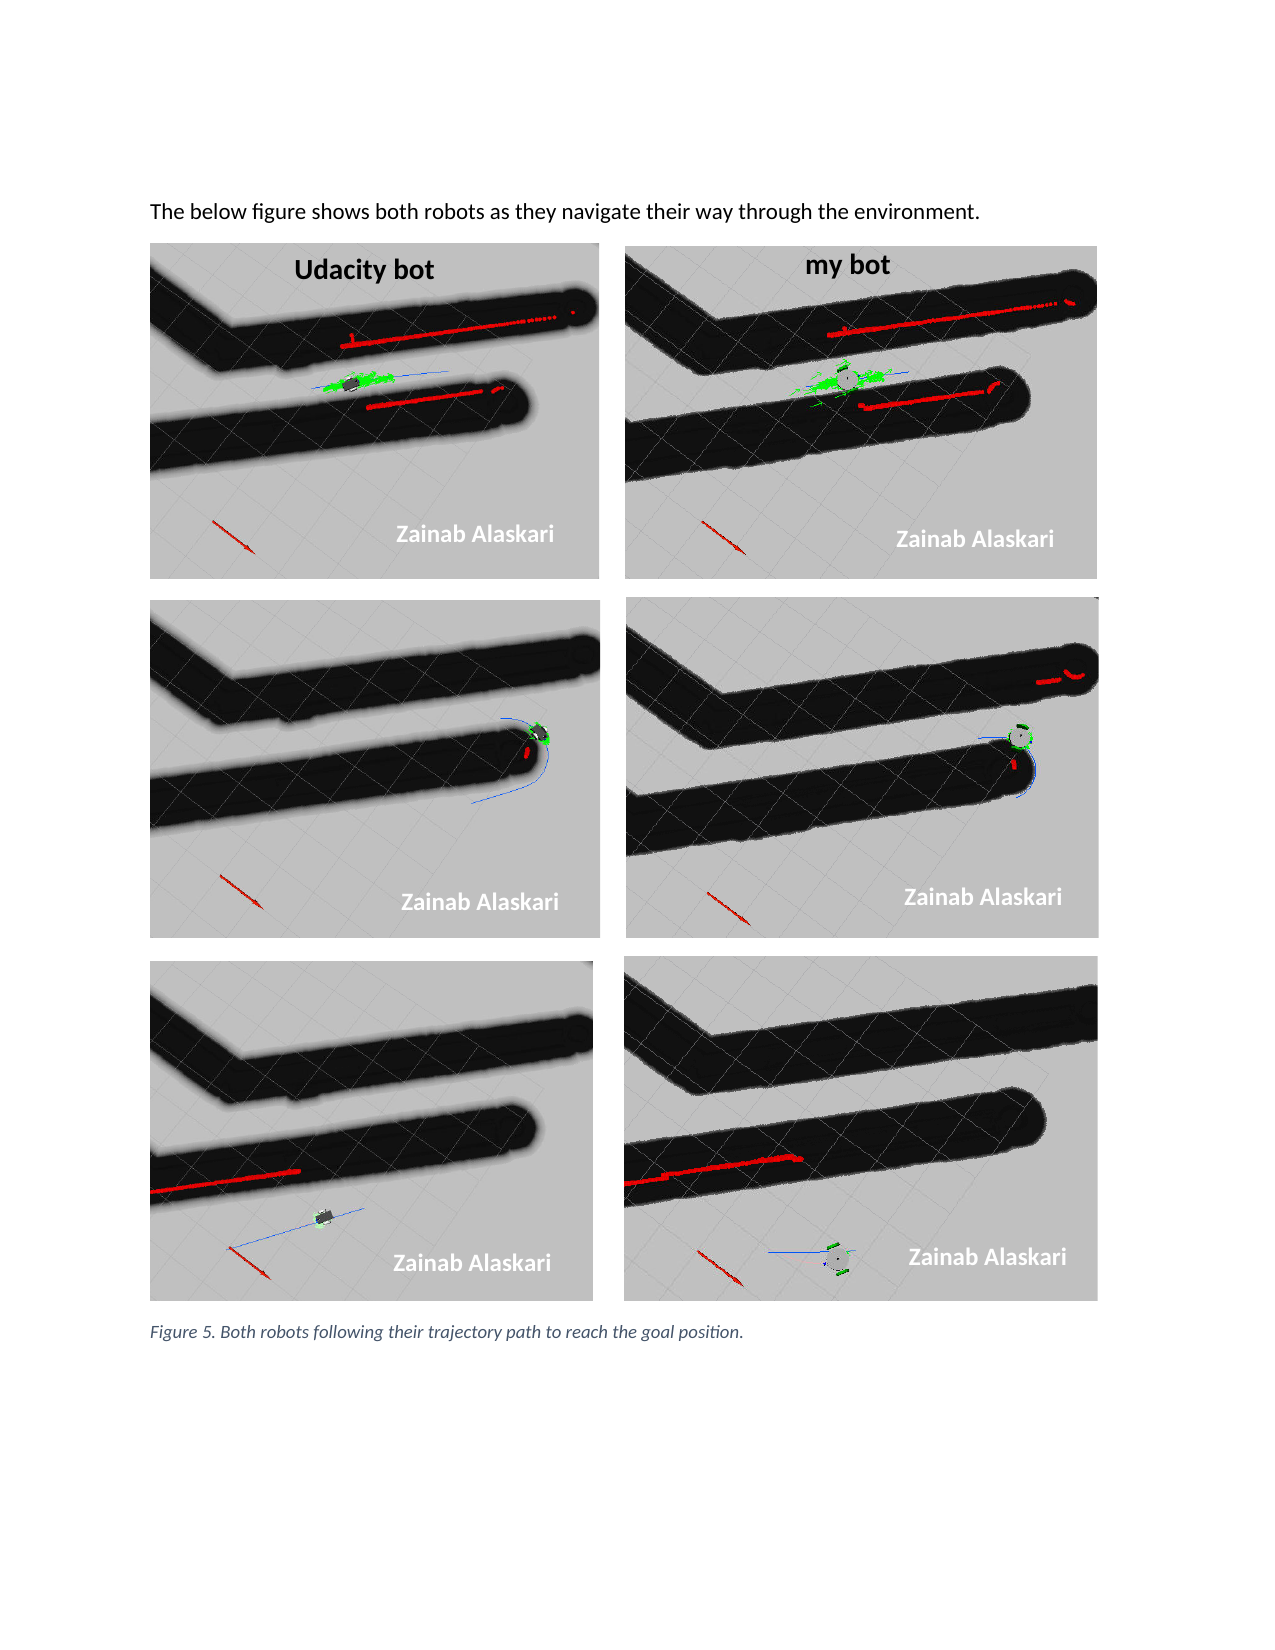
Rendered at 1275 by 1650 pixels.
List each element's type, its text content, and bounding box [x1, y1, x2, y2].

picture [625, 246, 1097, 579]
picture [626, 597, 1099, 938]
picture [624, 956, 1098, 1301]
text The below figure shows both robots as they navigate their way through the environment. [150, 197, 1125, 225]
picture [150, 243, 600, 579]
picture [150, 961, 593, 1301]
picture [150, 600, 600, 938]
text Figure 5. Both robots following their trajectory path to reach the goal position. [150, 1320, 1125, 1343]
